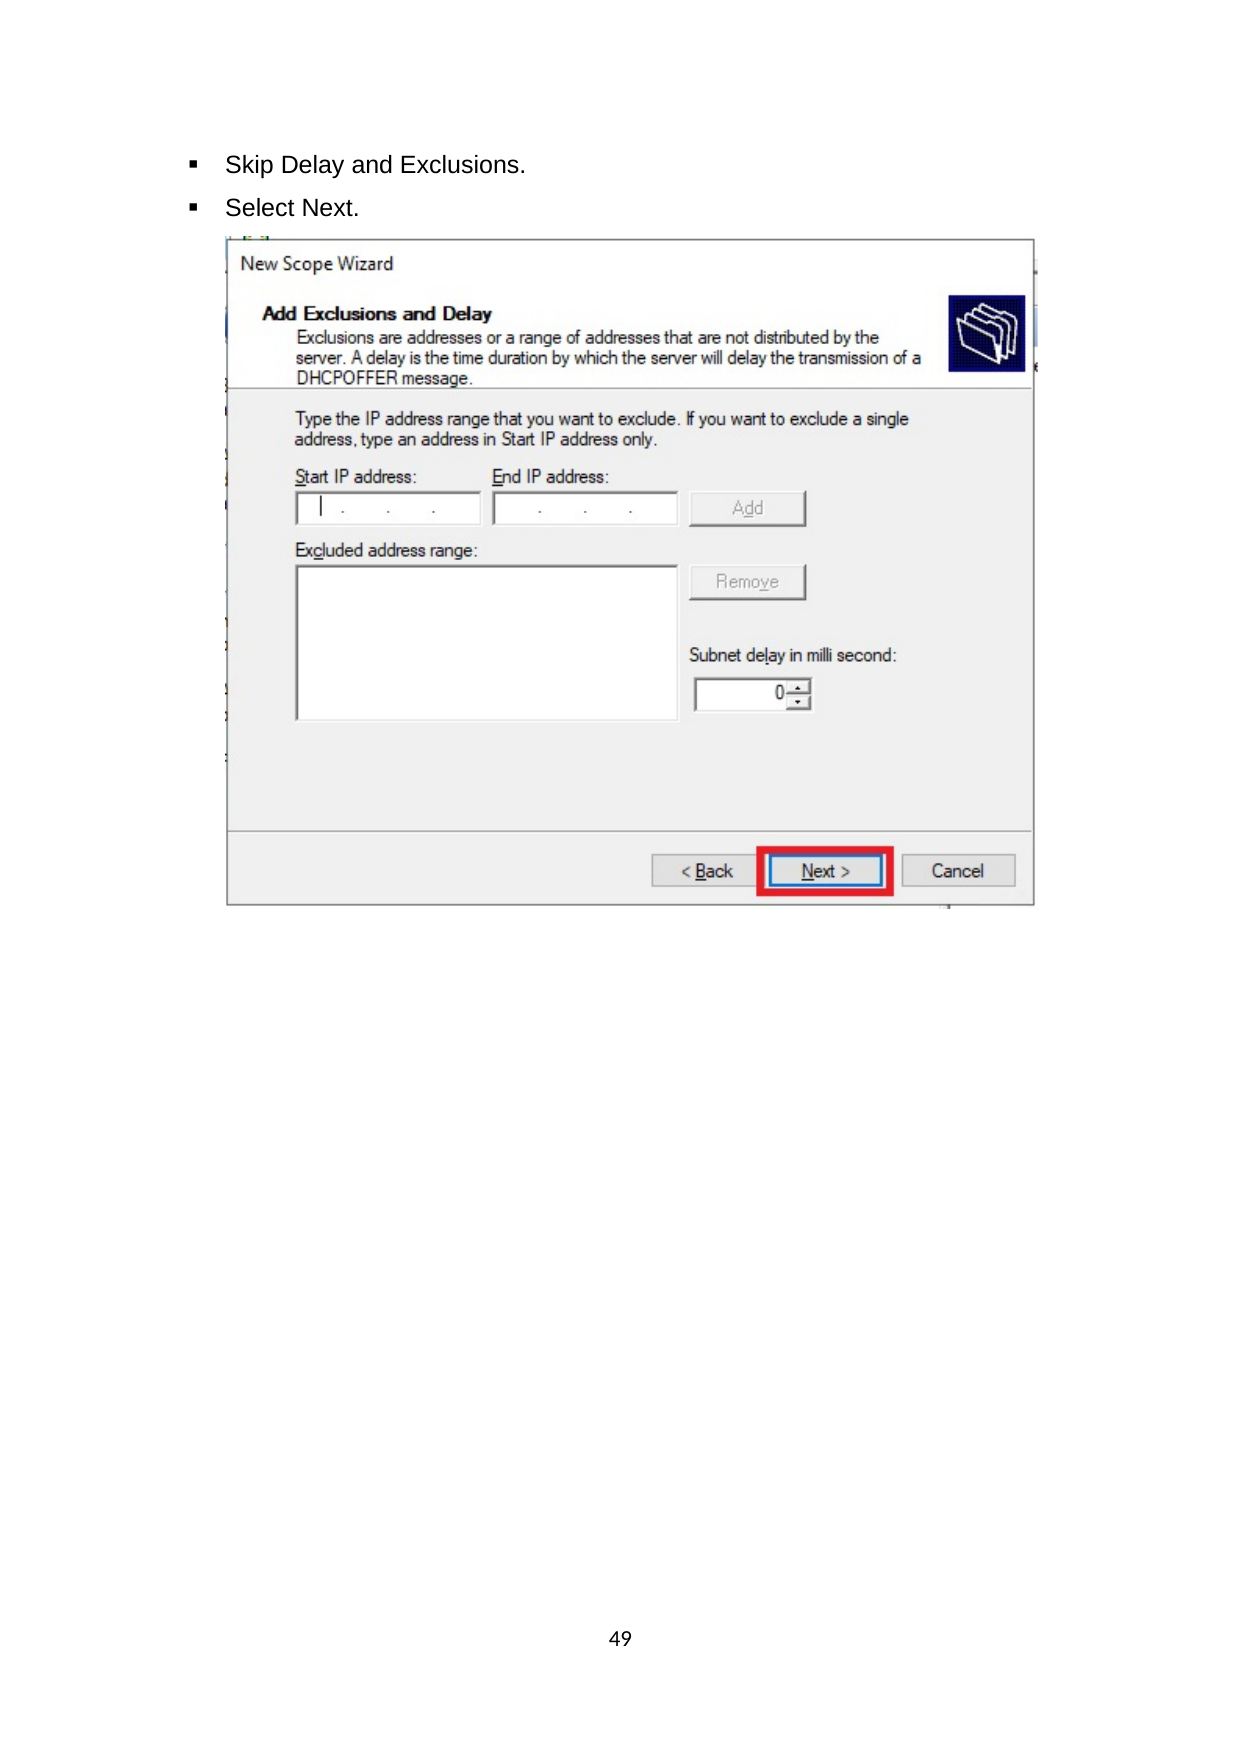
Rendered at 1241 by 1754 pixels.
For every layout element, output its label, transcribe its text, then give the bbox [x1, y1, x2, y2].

picture [225, 236, 1038, 909]
list Skip Delay and Exclusions. [187, 150, 1090, 179]
